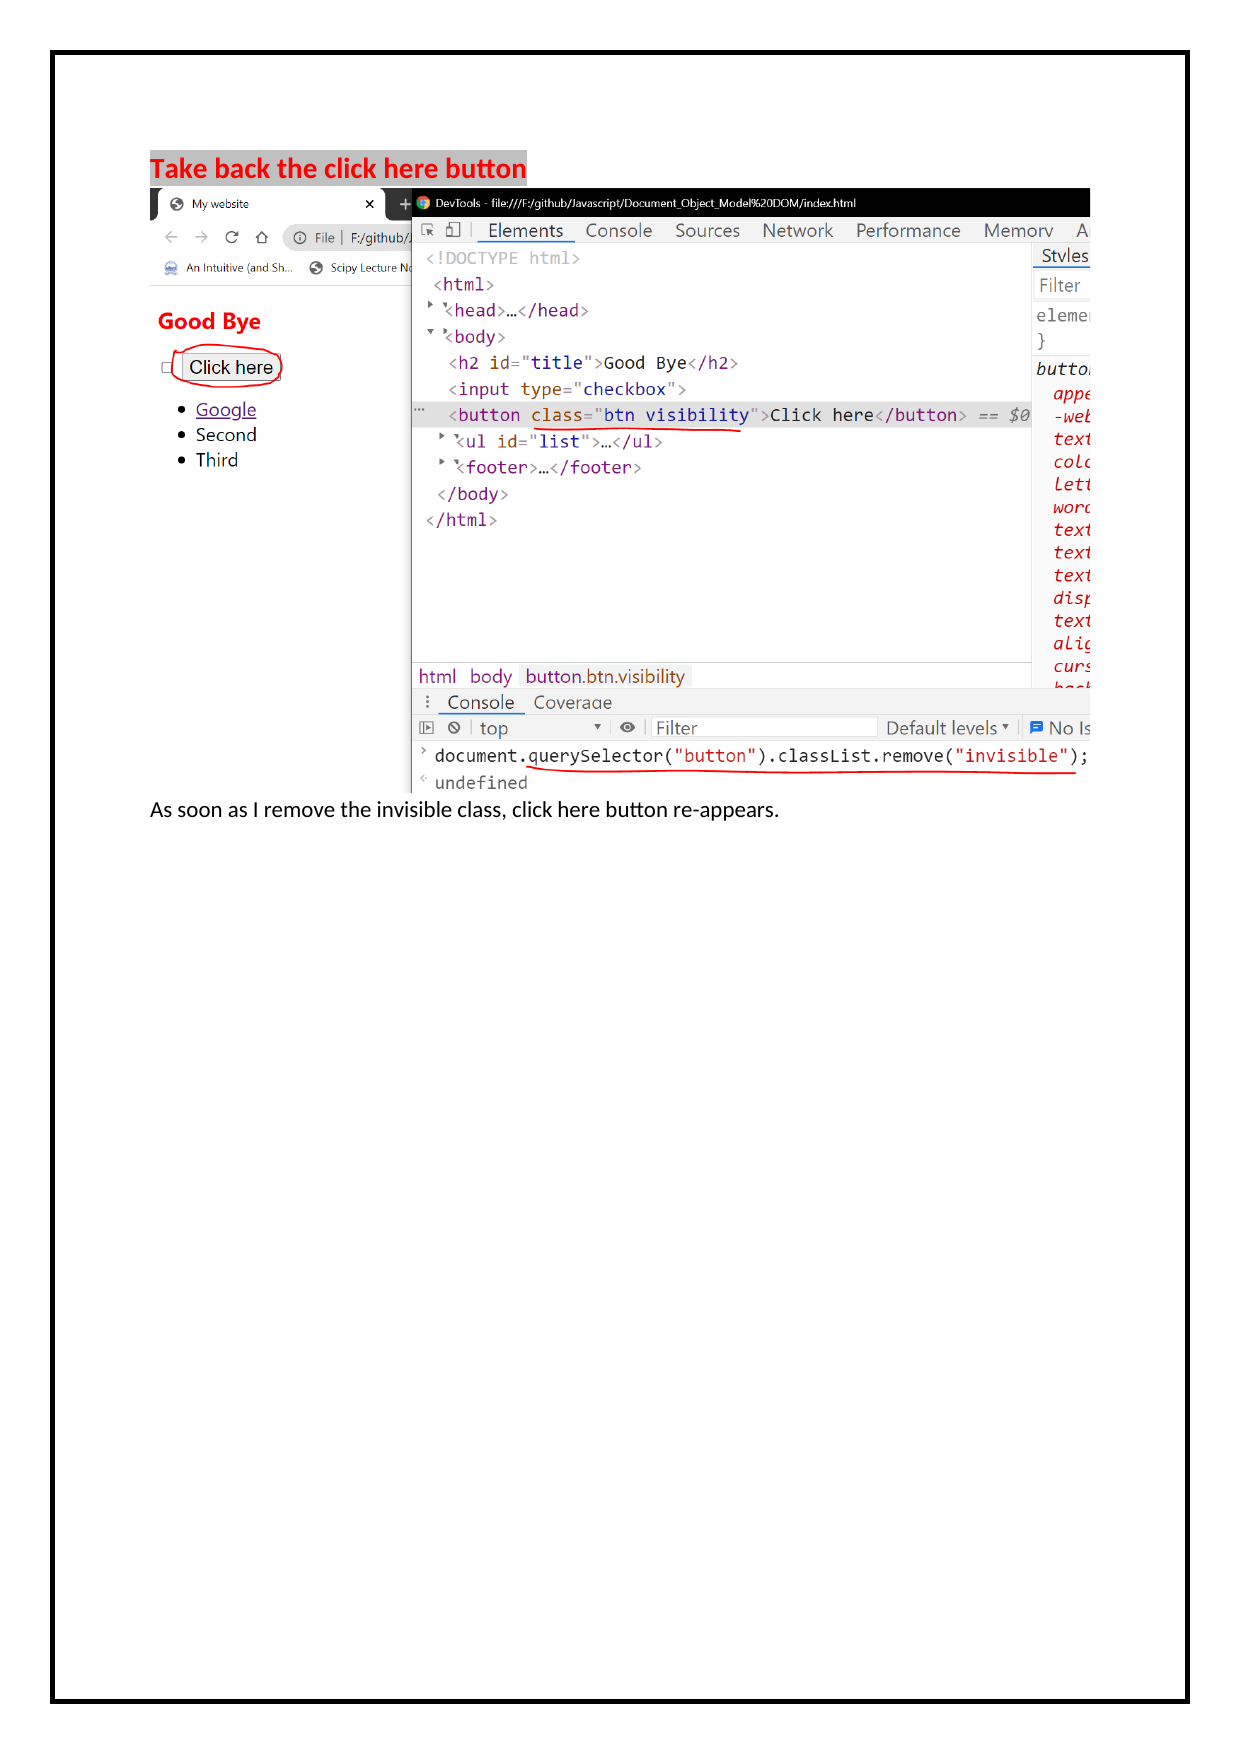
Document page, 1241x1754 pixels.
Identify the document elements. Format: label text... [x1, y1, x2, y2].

text As soon as I remove the invisible class, click here button re-appears. [150, 795, 1090, 823]
subtitle Take back the click here button [150, 150, 1090, 188]
picture [150, 188, 1091, 793]
